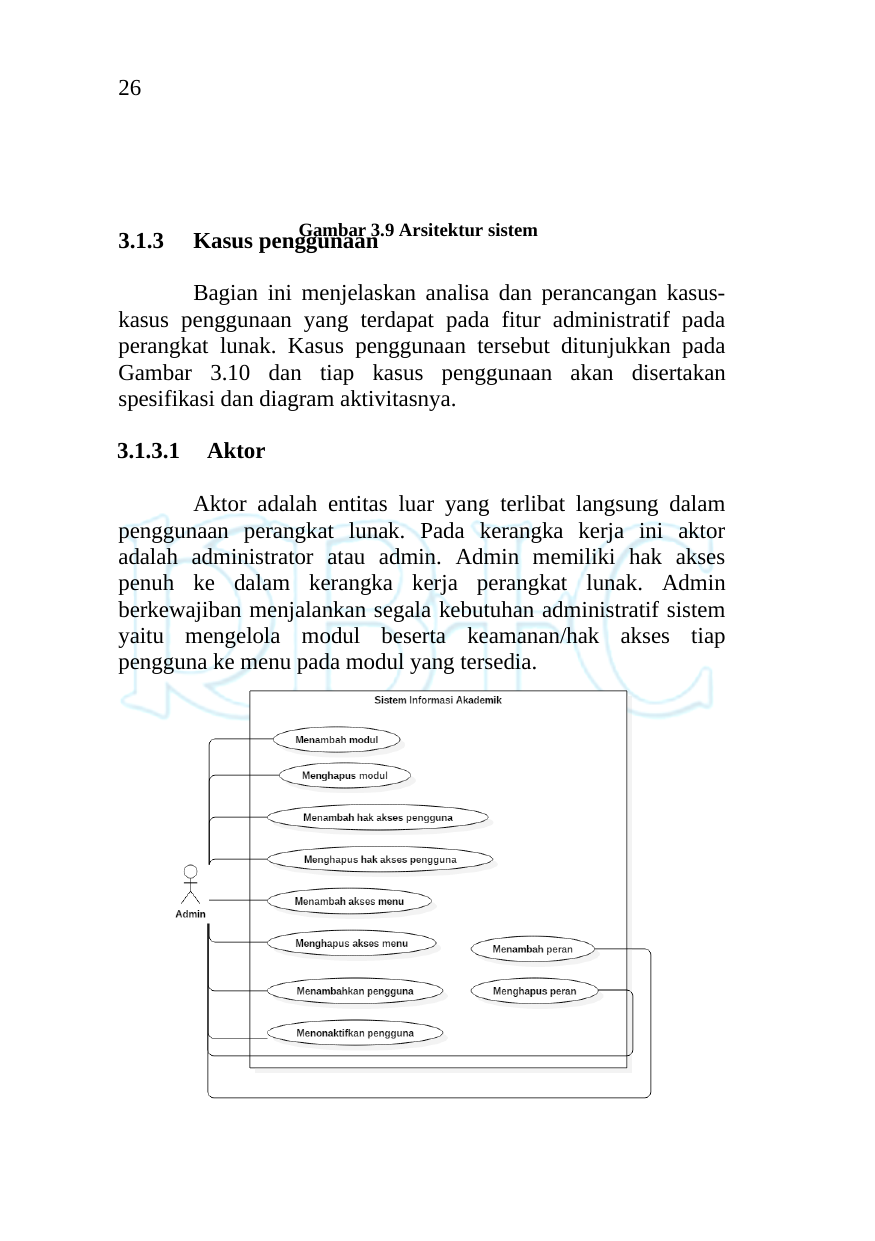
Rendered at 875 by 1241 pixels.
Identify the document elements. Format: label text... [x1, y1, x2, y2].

subtitle Kasus penggunaan [118, 227, 726, 253]
subtitle Aktor [117, 438, 726, 464]
text Aktor adalah entitas luar yang terlibat langsung dalam penggunaan perangkat lunak. Pada kerangka kerja ini aktor adalah administrator atau admin. Admin memiliki hak akses penuh ke dalam kerangka kerja perangkat lunak. Admin berkewajiban menjalankan segala kebutuhan administratif sistem yaitu mengelola modul beserta keamanan/hak akses tiap pengguna ke menu pada modul yang tersedia. [118, 490, 726, 675]
picture [164, 683, 680, 1128]
